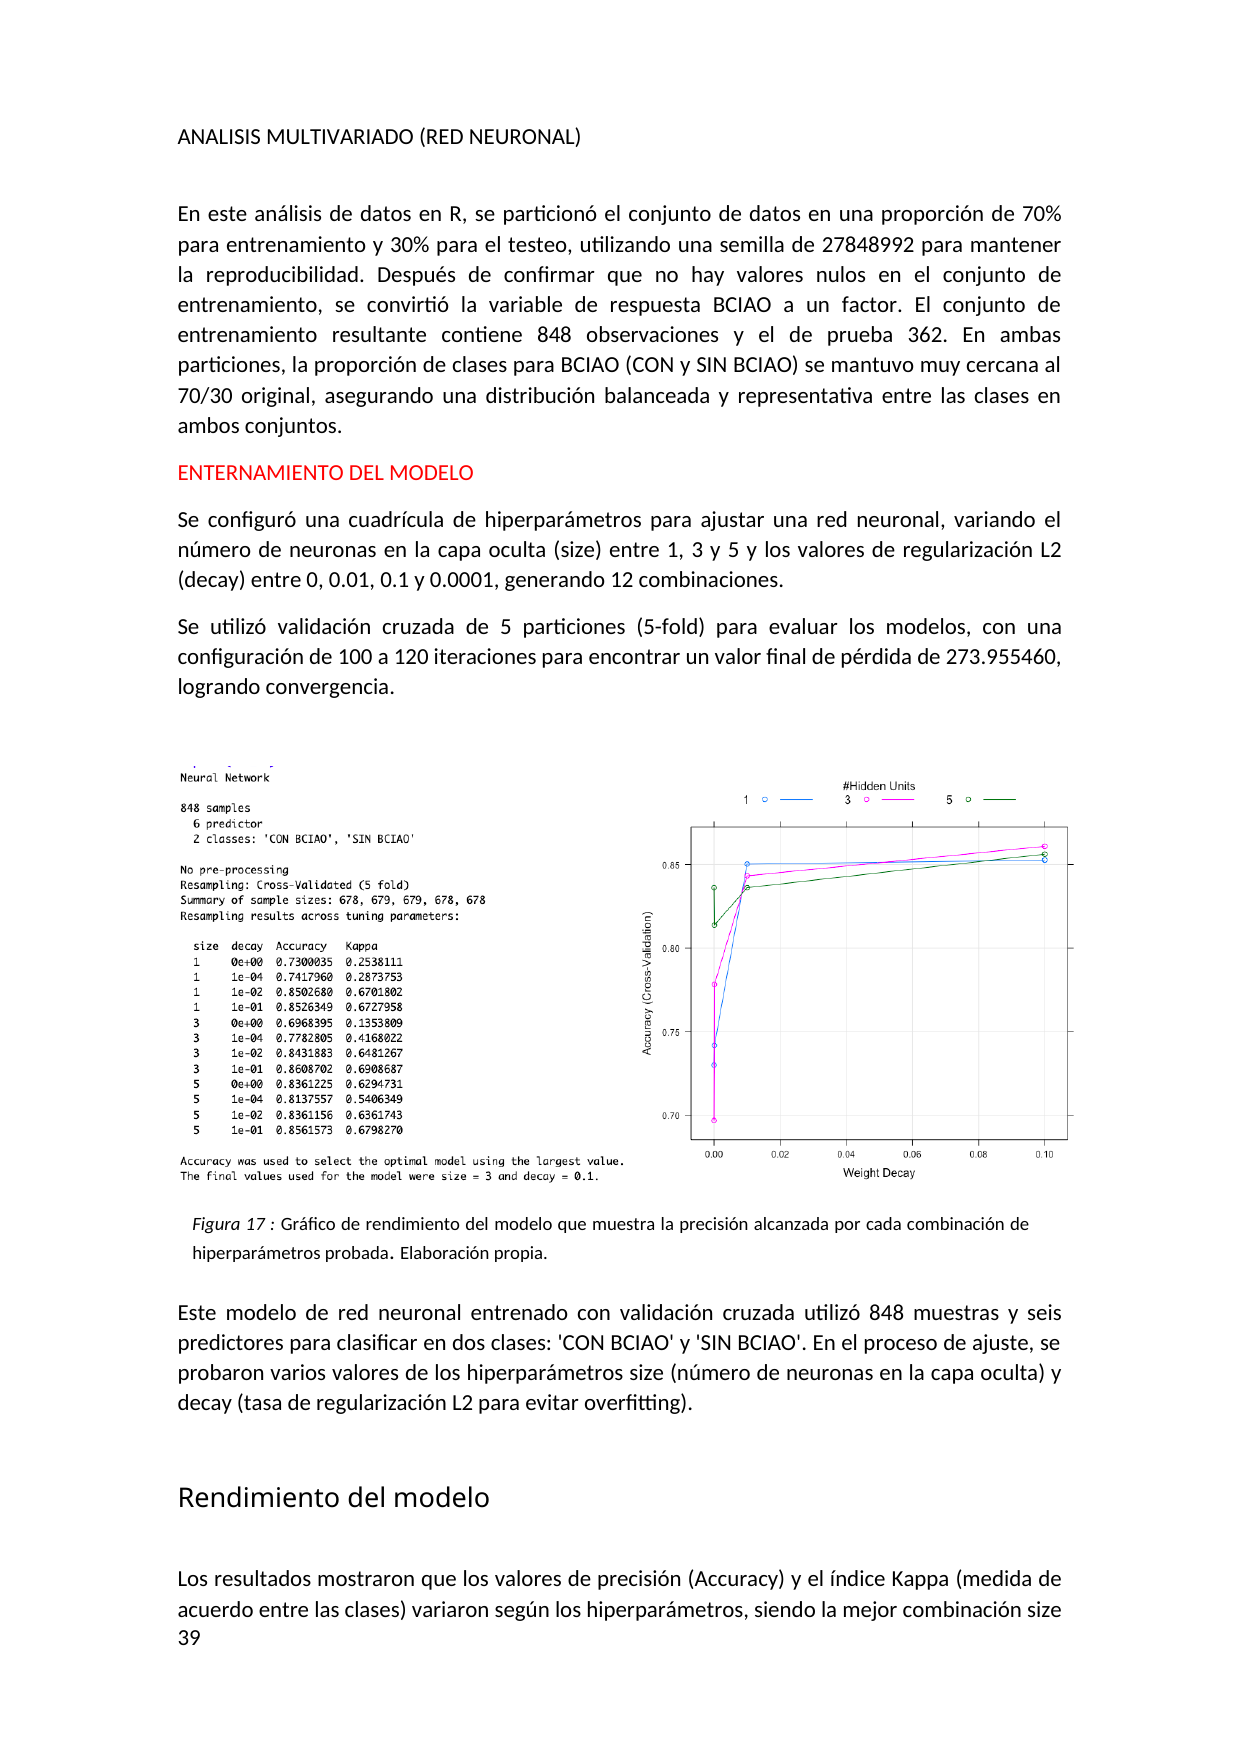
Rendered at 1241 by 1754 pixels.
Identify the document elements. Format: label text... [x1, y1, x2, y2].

subtitle ANALISIS MULTIVARIADO (RED NEURONAL) [177, 122, 1063, 151]
subtitle Rendimiento del modelo [177, 1479, 1063, 1516]
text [177, 1564, 1063, 1623]
text Se utilizó validación cruzada de 5 particiones (5-fold) para evaluar los modelos, con una configuración de 100 a 120 iteraciones para encontrar un valor final de pérdida de 273.955460, logrando convergencia. [177, 612, 1063, 701]
picture [177, 766, 628, 1186]
picture [632, 767, 1078, 1186]
text ENTERNAMIENTO DEL MODELO [177, 458, 1063, 486]
text Se configuró una cuadrícula de hiperparámetros para ajustar una red neuronal, variando el número de neuronas en la capa oculta (size) entre 1, 3 y 5 y los valores de regularización L2 (decay) entre 0, 0.01, 0.1 y 0.0001, generando 12 combinaciones. [177, 505, 1063, 593]
text En este análisis de datos en R, se particionó el conjunto de datos en una proporción de 70% para entrenamiento y 30% para el testeo, utilizando una semilla de 27848992 para mantener la reproducibilidad. Después de confirmar que no hay valores nulos en el conjunto de entrenamiento, se convirtió la variable de respuesta BCIAO a un factor. El conjunto de entrenamiento resultante contiene 848 observaciones y el de prueba 362. En ambas particiones, la proporción de clases para BCIAO (CON y SIN BCIAO) se mantuvo muy cercana al 70/30 original, asegurando una distribución balanceada y representativa entre las clases en ambos conjuntos. [177, 199, 1063, 439]
text Este modelo de red neuronal entrenado con validación cruzada utilizó 848 muestras y seis predictores para clasificar en dos clases: 'CON BCIAO' y 'SIN BCIAO'. En el proceso de ajuste, se probaron varios valores de los hiperparámetros size (número de neuronas en la capa oculta) y decay (tasa de regularización L2 para evitar overfitting). [177, 1298, 1063, 1417]
